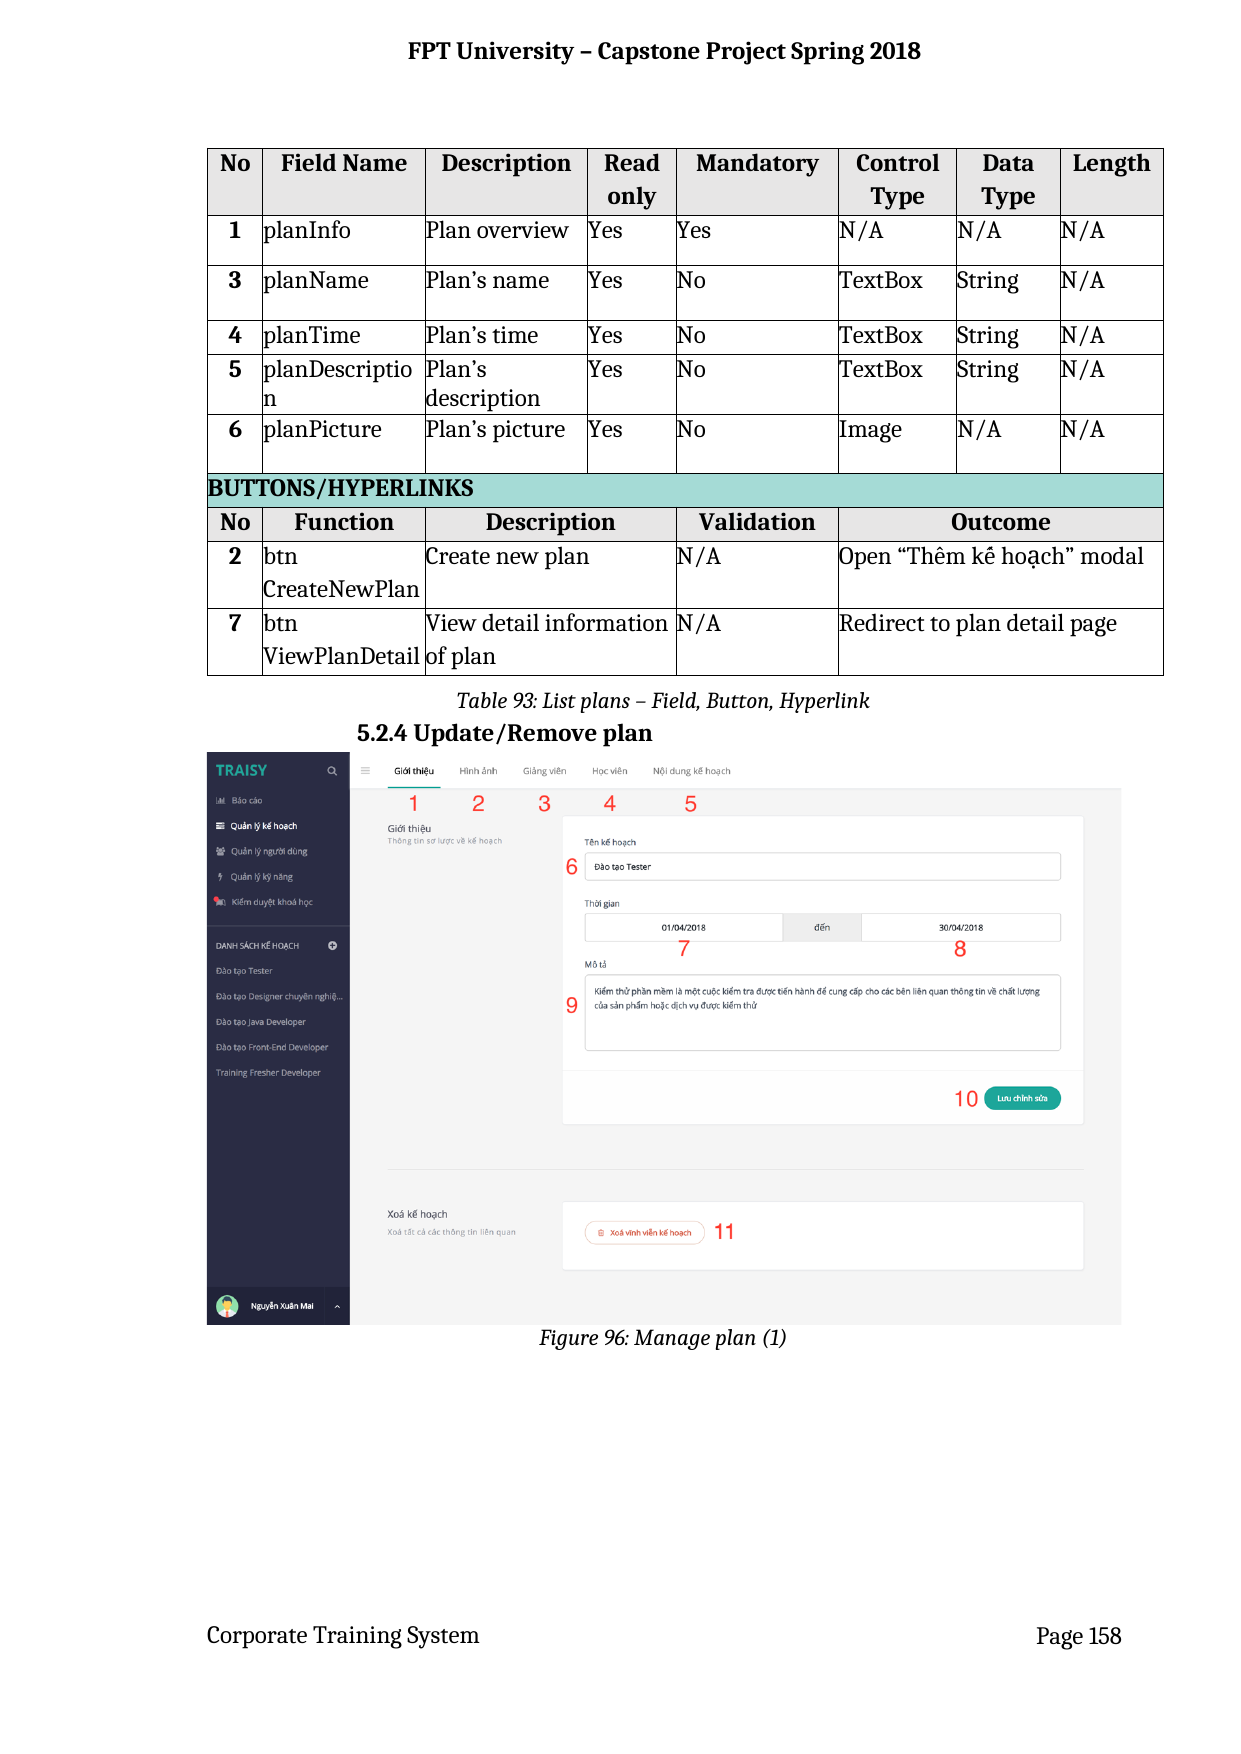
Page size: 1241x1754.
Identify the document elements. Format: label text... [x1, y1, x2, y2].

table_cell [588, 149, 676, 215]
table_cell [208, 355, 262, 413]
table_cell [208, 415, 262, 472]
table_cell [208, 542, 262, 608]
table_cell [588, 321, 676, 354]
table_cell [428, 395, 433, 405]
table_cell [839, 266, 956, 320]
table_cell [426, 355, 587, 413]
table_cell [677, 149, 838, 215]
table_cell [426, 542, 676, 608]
text Figure : Manage plan (1) [207, 1325, 1122, 1351]
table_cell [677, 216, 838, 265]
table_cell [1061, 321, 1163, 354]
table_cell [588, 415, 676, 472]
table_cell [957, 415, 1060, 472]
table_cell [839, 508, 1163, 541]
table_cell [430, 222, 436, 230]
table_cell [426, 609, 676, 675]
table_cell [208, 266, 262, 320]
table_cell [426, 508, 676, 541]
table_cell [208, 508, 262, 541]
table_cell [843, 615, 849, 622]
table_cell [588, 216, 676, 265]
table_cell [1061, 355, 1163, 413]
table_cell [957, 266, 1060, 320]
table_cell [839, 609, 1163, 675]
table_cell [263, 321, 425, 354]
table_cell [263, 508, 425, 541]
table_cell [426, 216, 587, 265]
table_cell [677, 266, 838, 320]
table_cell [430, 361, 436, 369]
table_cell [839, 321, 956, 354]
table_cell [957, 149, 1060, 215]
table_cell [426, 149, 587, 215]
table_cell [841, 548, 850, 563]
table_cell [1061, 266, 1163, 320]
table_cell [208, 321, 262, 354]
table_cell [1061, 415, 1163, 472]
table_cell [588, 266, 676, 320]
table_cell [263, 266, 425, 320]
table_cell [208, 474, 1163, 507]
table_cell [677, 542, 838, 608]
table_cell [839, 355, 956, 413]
picture [206, 752, 1122, 1325]
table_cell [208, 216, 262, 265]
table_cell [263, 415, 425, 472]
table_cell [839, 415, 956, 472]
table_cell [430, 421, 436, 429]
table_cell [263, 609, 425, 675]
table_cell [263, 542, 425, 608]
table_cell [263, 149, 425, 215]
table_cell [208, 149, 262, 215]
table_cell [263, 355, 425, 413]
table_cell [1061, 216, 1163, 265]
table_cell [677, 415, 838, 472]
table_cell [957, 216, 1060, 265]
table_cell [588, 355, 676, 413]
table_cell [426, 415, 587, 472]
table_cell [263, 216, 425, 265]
subtitle 5.2.4 Update/Remove plan [357, 718, 1124, 747]
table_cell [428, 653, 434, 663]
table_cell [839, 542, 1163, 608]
list Table : List plans – Field, Button, Hyperlink [207, 688, 1122, 715]
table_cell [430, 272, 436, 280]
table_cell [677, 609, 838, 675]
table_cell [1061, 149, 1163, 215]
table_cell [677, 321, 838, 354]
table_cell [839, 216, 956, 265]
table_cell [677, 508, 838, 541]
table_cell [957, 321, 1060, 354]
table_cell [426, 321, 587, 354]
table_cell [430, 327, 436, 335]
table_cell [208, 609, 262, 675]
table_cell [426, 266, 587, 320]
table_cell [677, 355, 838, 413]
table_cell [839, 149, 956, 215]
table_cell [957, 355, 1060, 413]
